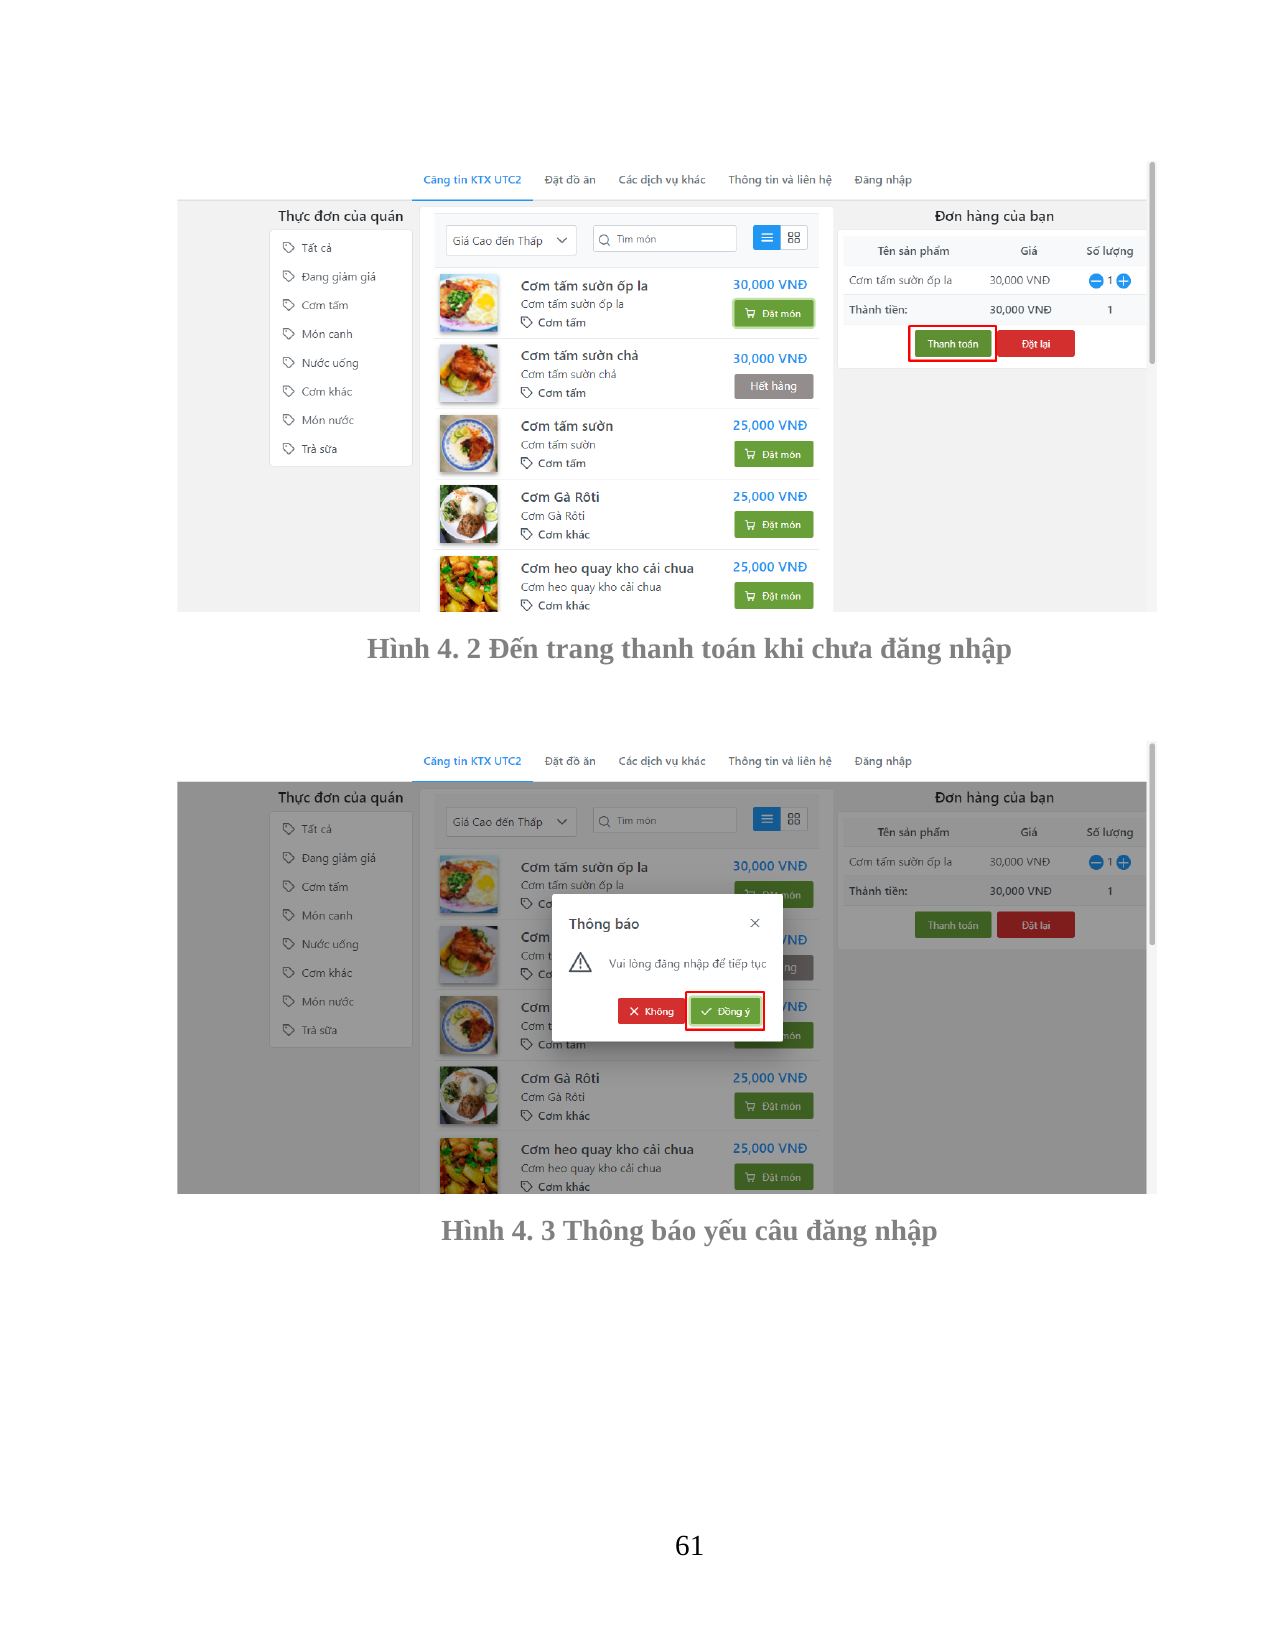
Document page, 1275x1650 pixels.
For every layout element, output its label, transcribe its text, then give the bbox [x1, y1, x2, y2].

picture [177, 741, 1157, 1194]
text Hình 4. 3 Thông báo yếu câu đăng nhập [177, 1213, 1157, 1247]
text Hình 4. 2 Đến trang thanh toán khi chưa đăng nhập [177, 631, 1157, 665]
picture [177, 161, 1157, 612]
